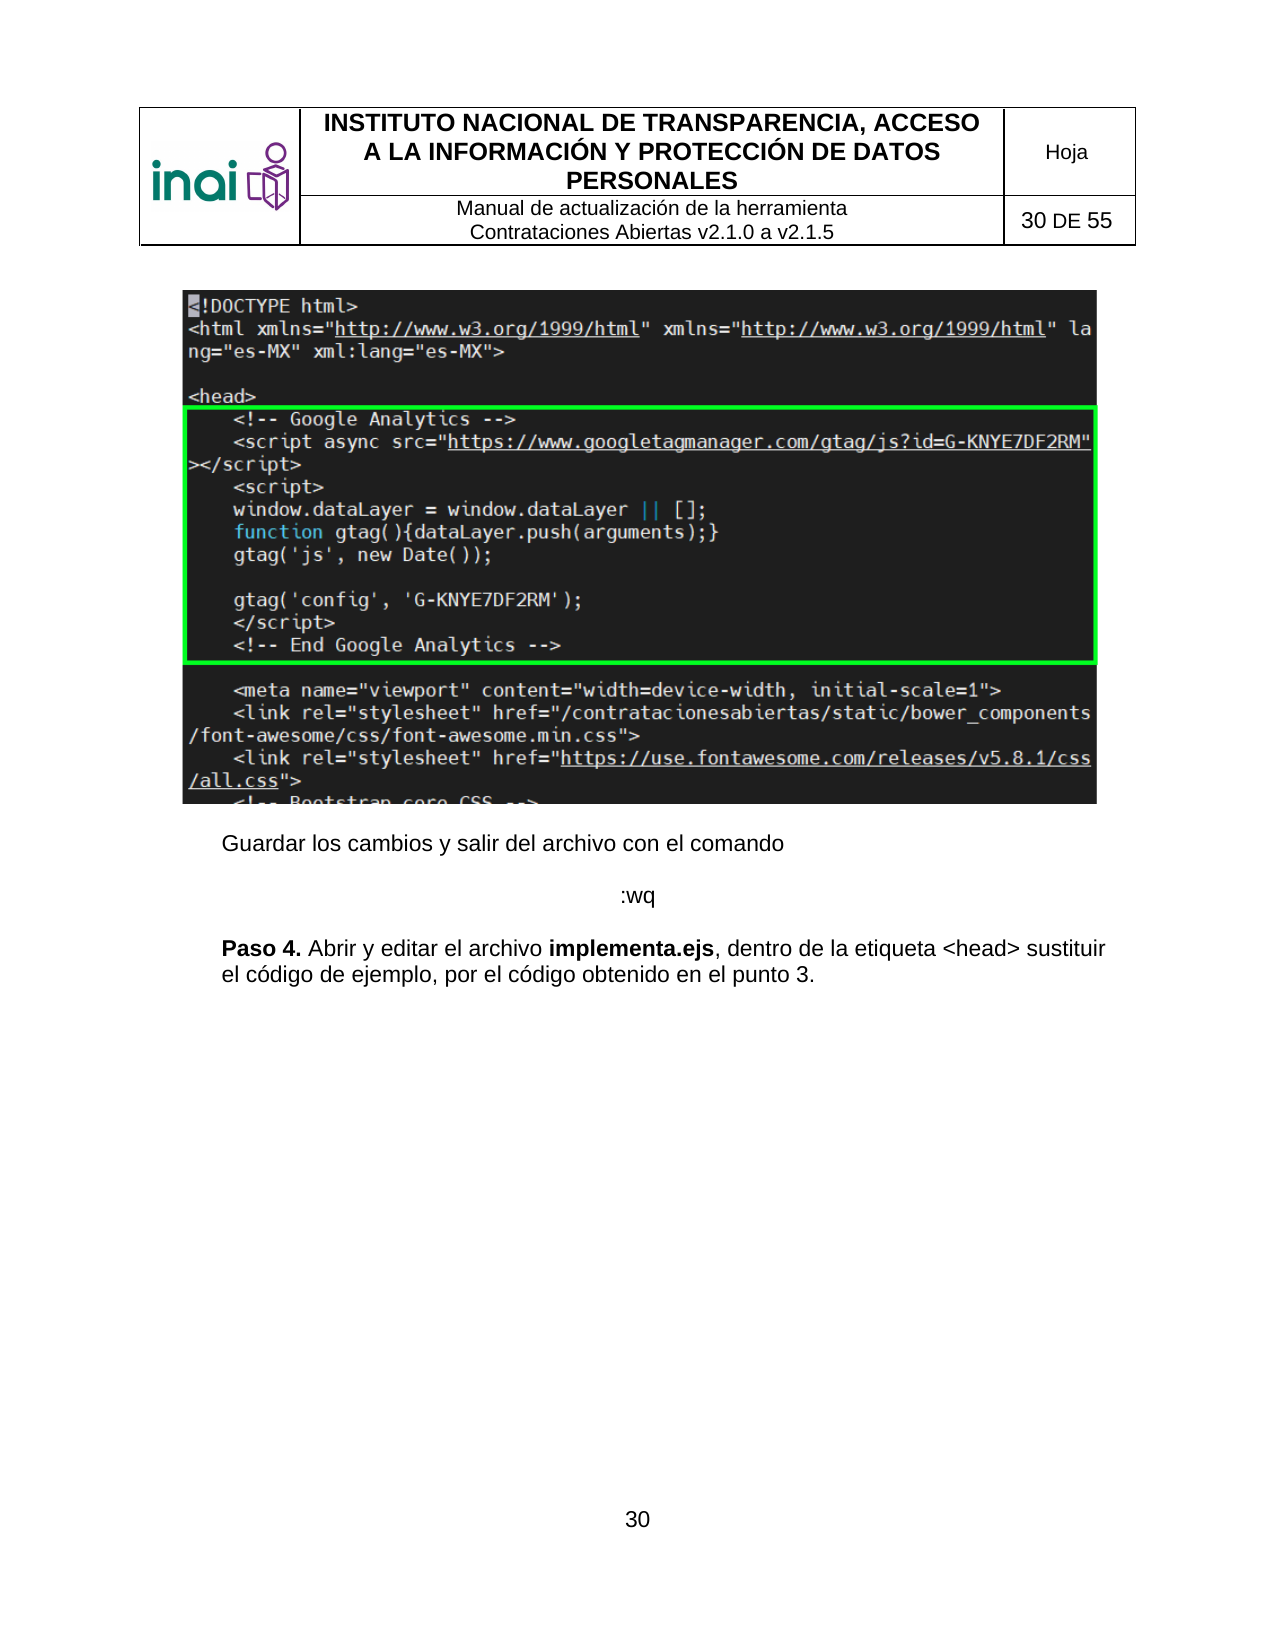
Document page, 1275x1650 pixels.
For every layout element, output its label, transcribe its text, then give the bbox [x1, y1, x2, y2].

text Guardar los cambios y salir del archivo con el comando [221, 830, 1127, 856]
text :wq [148, 882, 1127, 909]
text Paso 4. Abrir y editar el archivo implementa.ejs, dentro de la etiqueta <head> sustituir el código de ejemplo, por el código obtenido en el punto 3. [221, 935, 1127, 988]
picture [177, 290, 1098, 804]
picture [150, 141, 294, 212]
